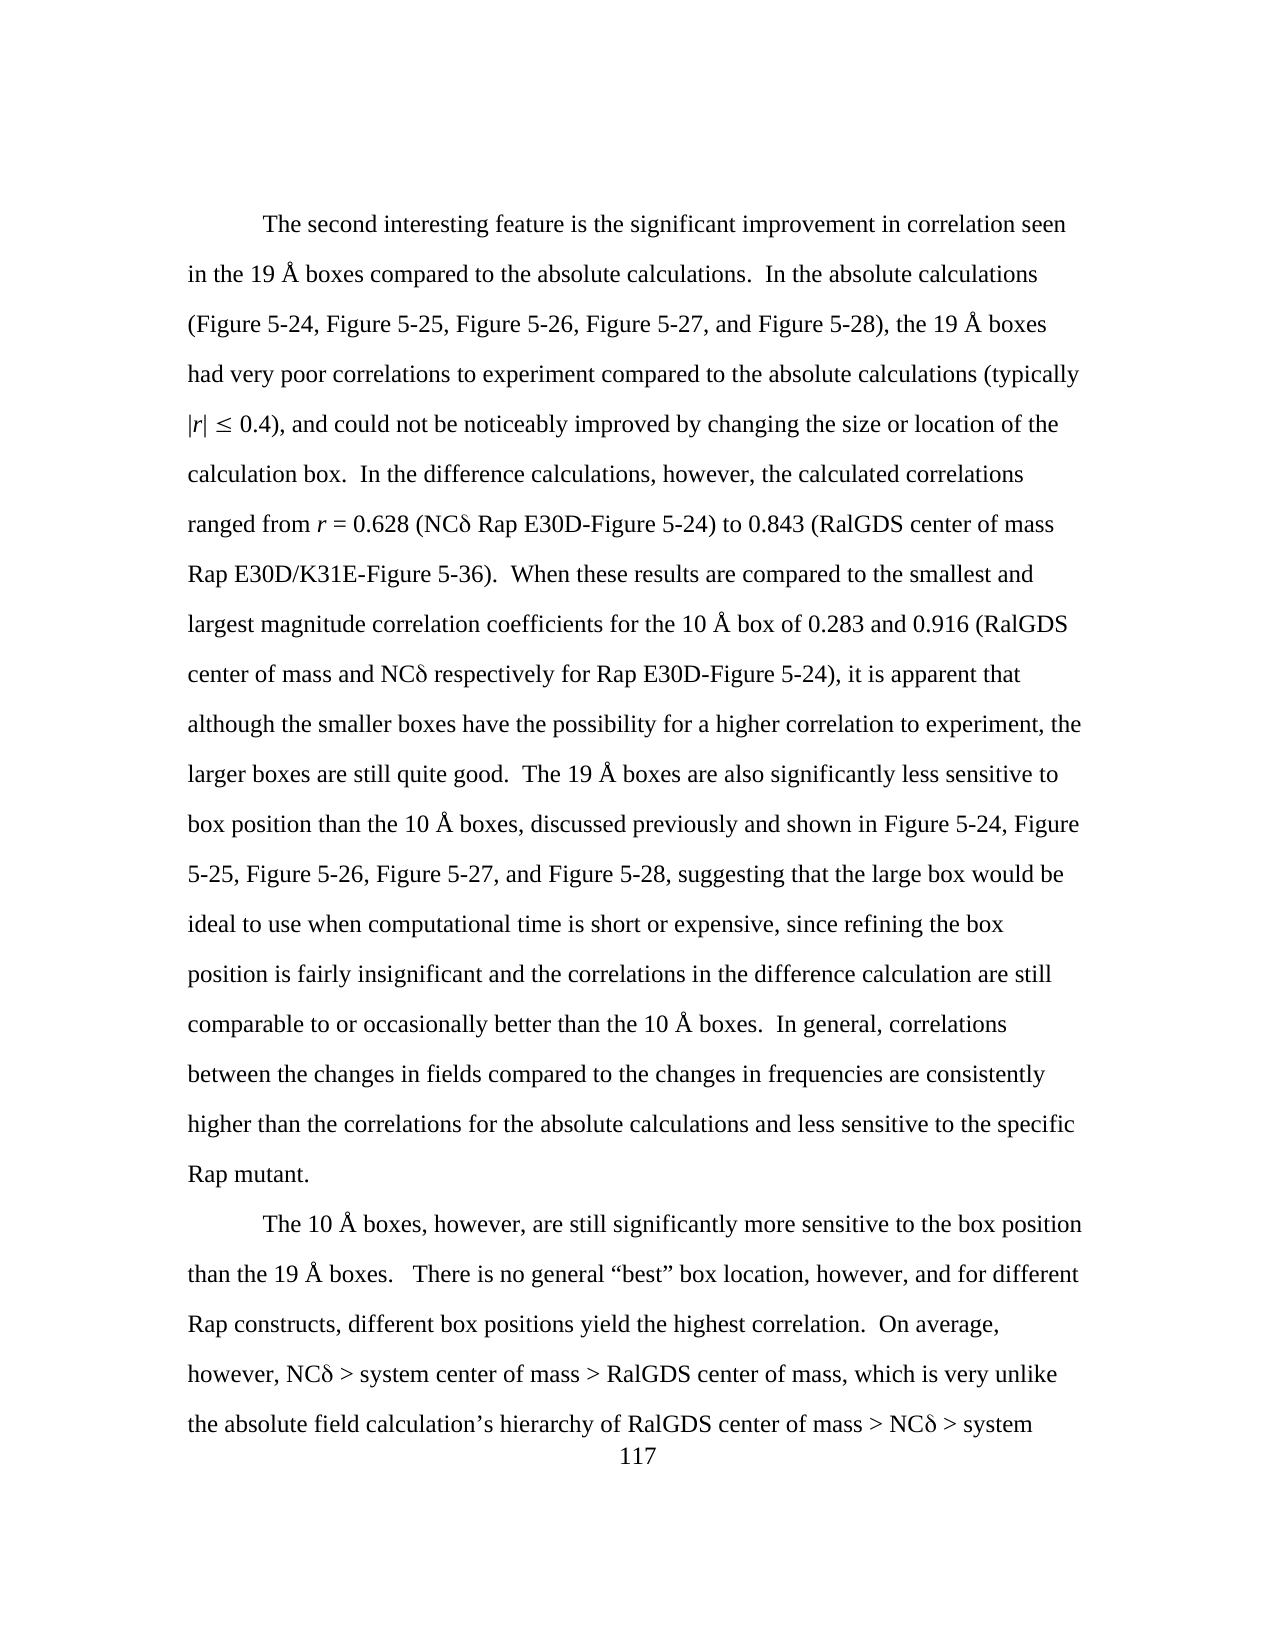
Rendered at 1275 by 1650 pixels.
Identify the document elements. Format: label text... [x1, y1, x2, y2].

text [187, 1187, 1087, 1437]
